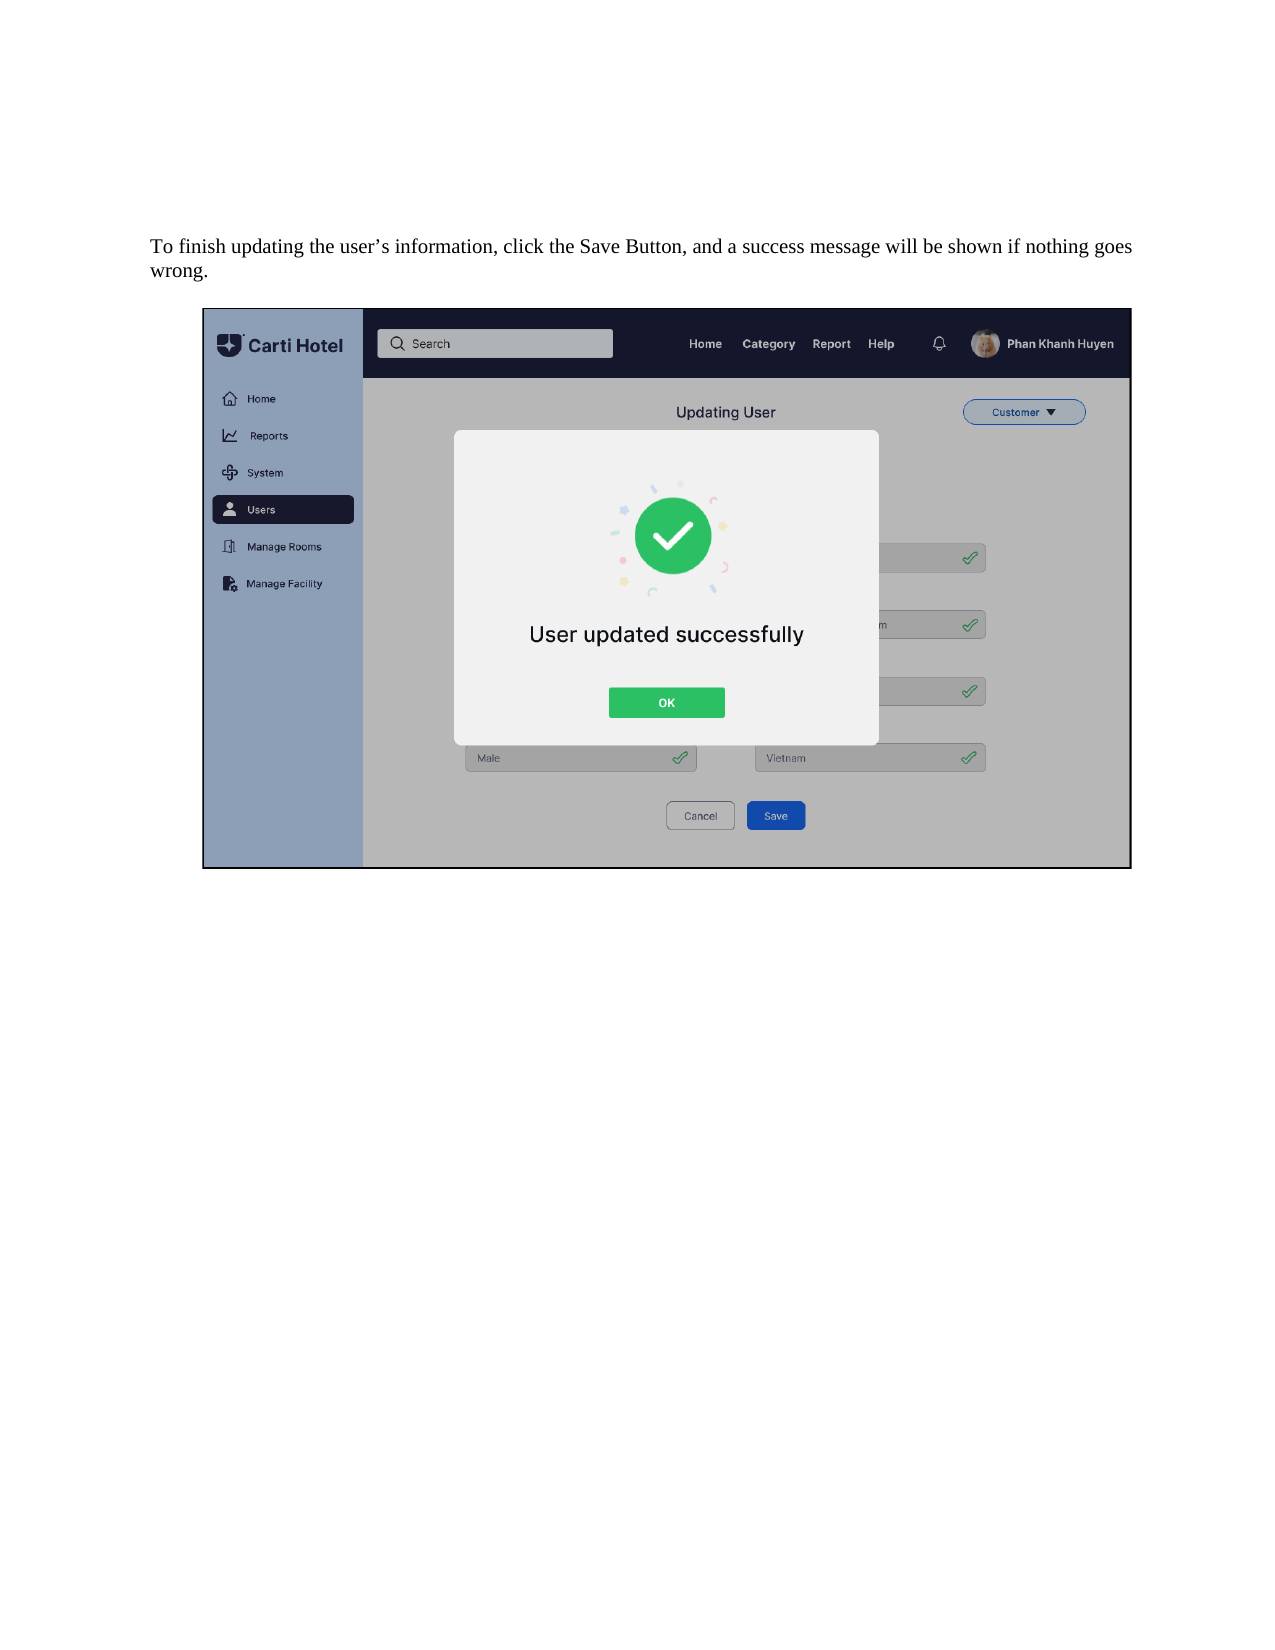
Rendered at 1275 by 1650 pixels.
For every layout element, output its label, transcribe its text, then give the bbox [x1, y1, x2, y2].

picture [202, 308, 1132, 869]
text To finish updating the user’s information, click the Save Button, and a success message will be shown if nothing goes wrong. [150, 233, 1160, 282]
